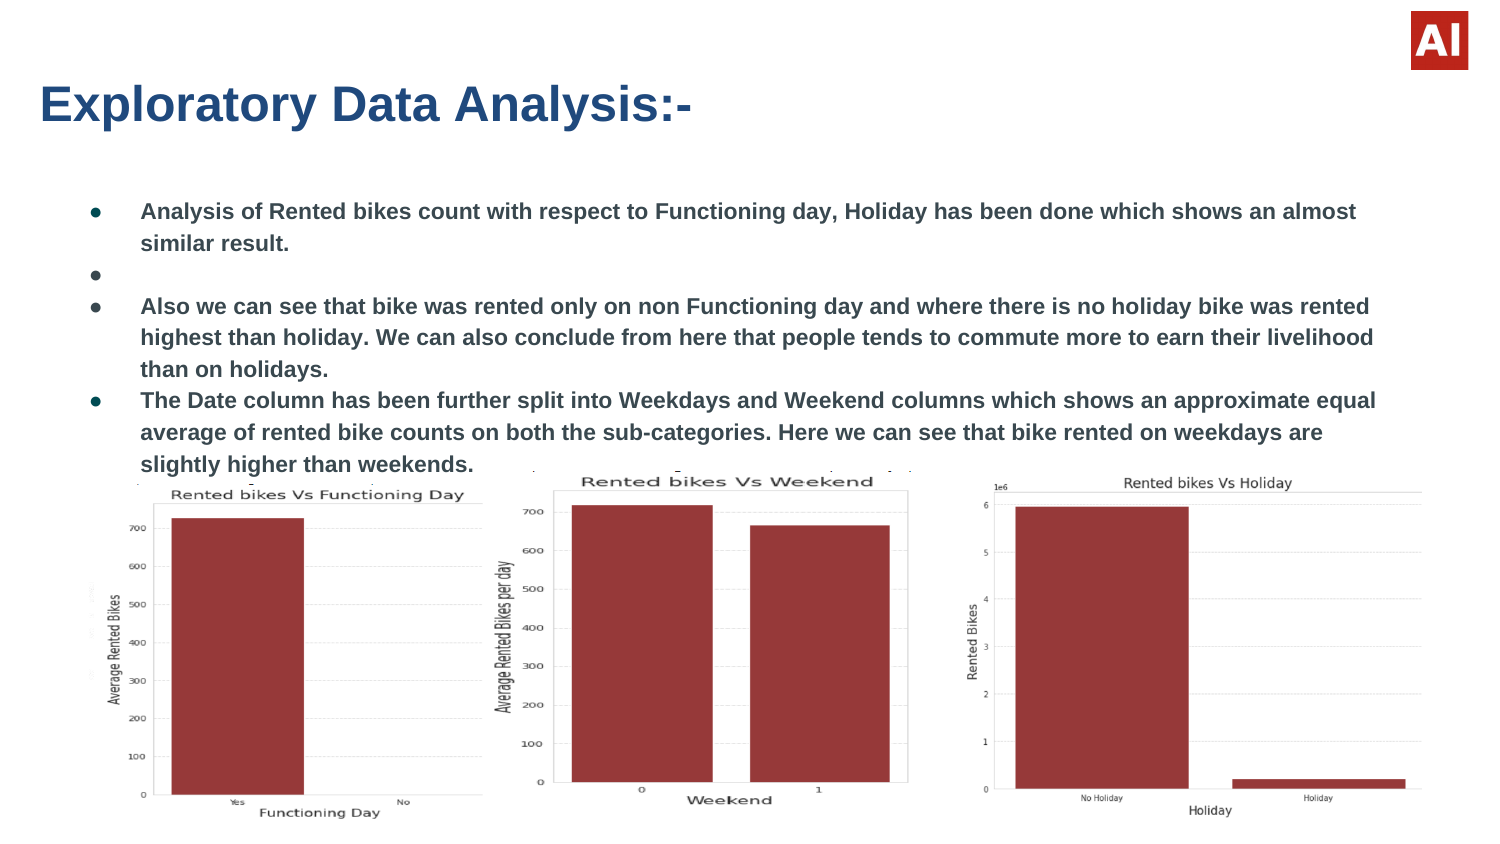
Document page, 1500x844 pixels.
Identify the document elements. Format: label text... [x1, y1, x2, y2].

list The Date column has been further split into Weekdays and Weekend columns which shows an approximate equal average of rented bike counts on both the sub-categories. Here we can see that bike rented on weekdays are slightly higher than weekends. [89, 387, 1408, 477]
picture [88, 471, 930, 828]
picture [958, 471, 1422, 828]
list Analysis of Rented bikes count with respect to Functioning day, Holiday has been done which shows an almost similar result. [89, 198, 1434, 256]
picture [1411, 11, 1469, 70]
list Also we can see that bike was rented only on non Functioning day and where there is no holiday bike was rented highest than holiday. We can also conclude from here that people tends to commute more to earn their livelihood than on holidays. [89, 293, 1425, 382]
